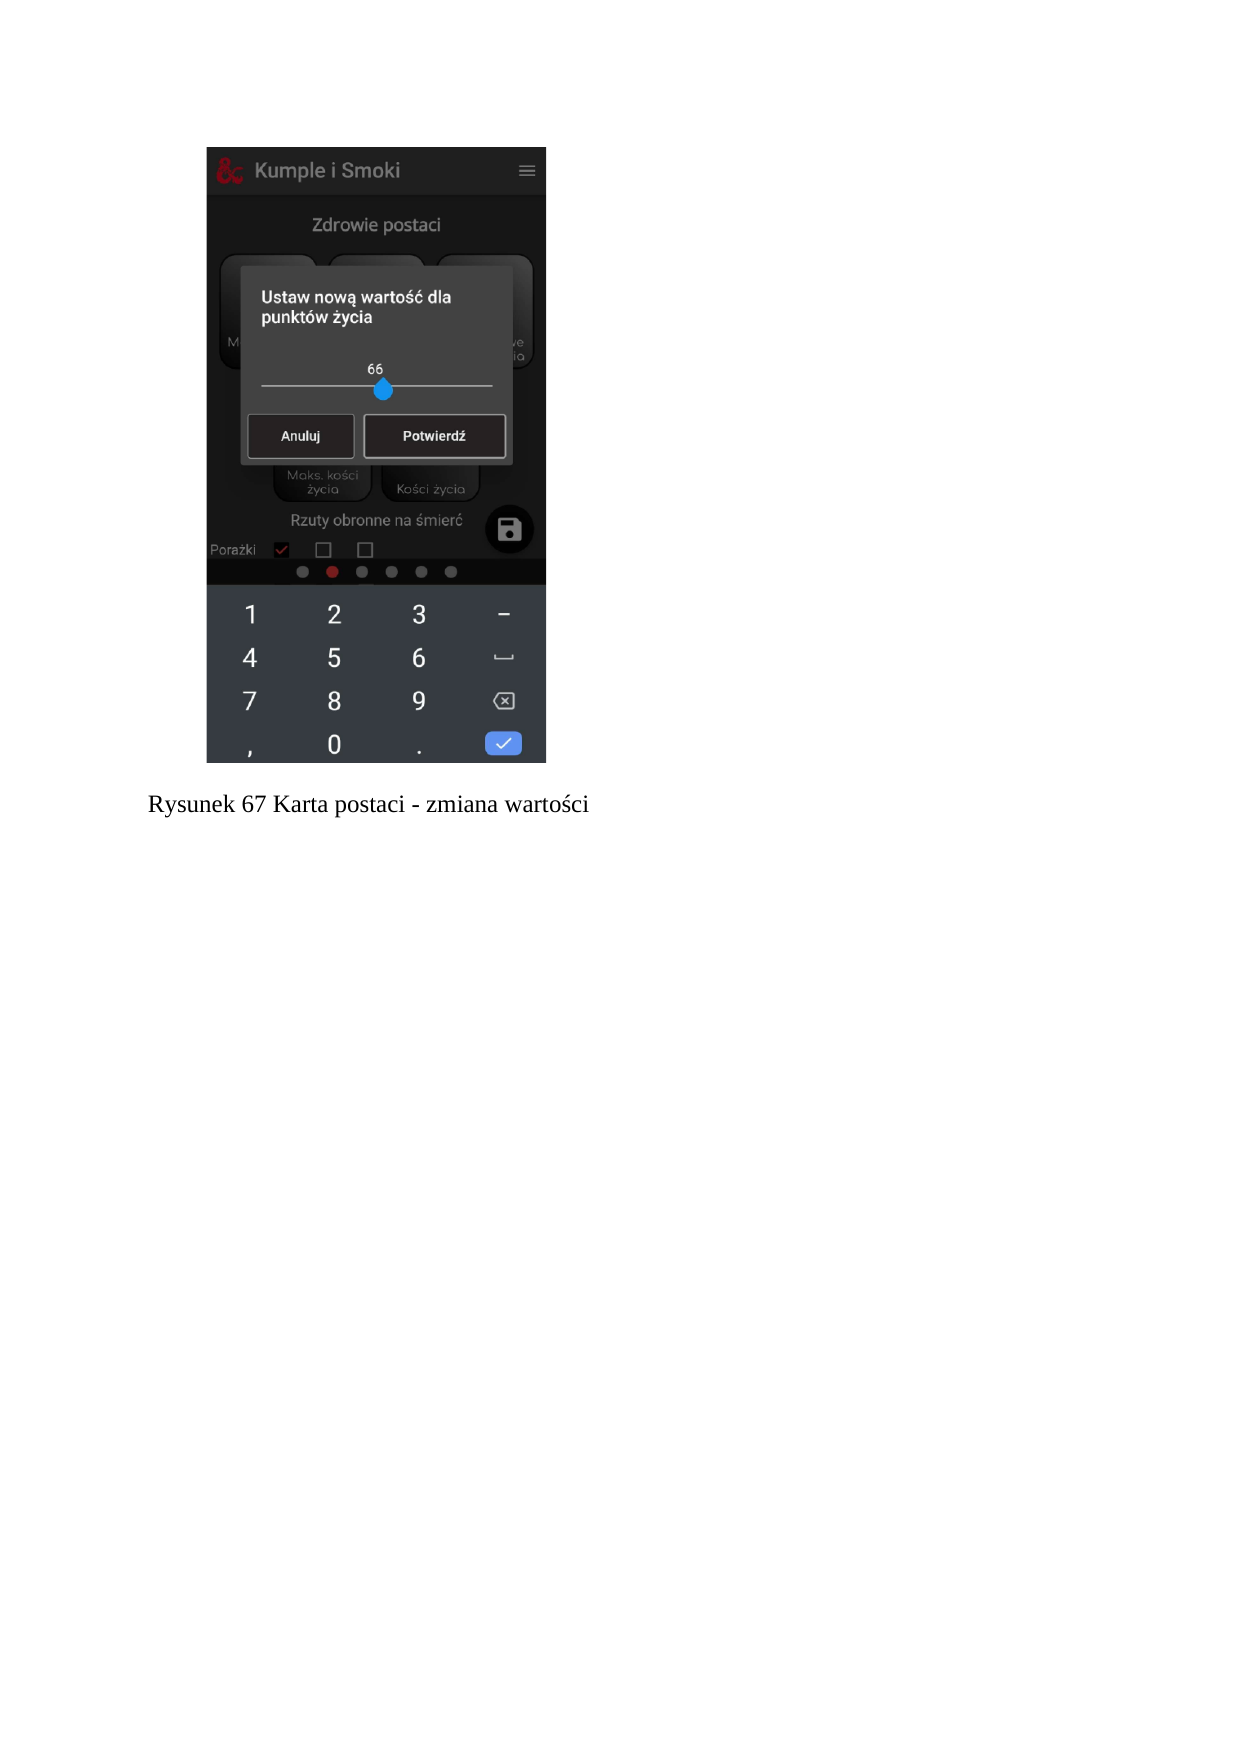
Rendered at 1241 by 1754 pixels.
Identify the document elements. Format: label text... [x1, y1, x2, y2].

text Rysunek 67 Karta postaci - zmiana wartości [148, 789, 1093, 818]
picture [206, 147, 547, 763]
